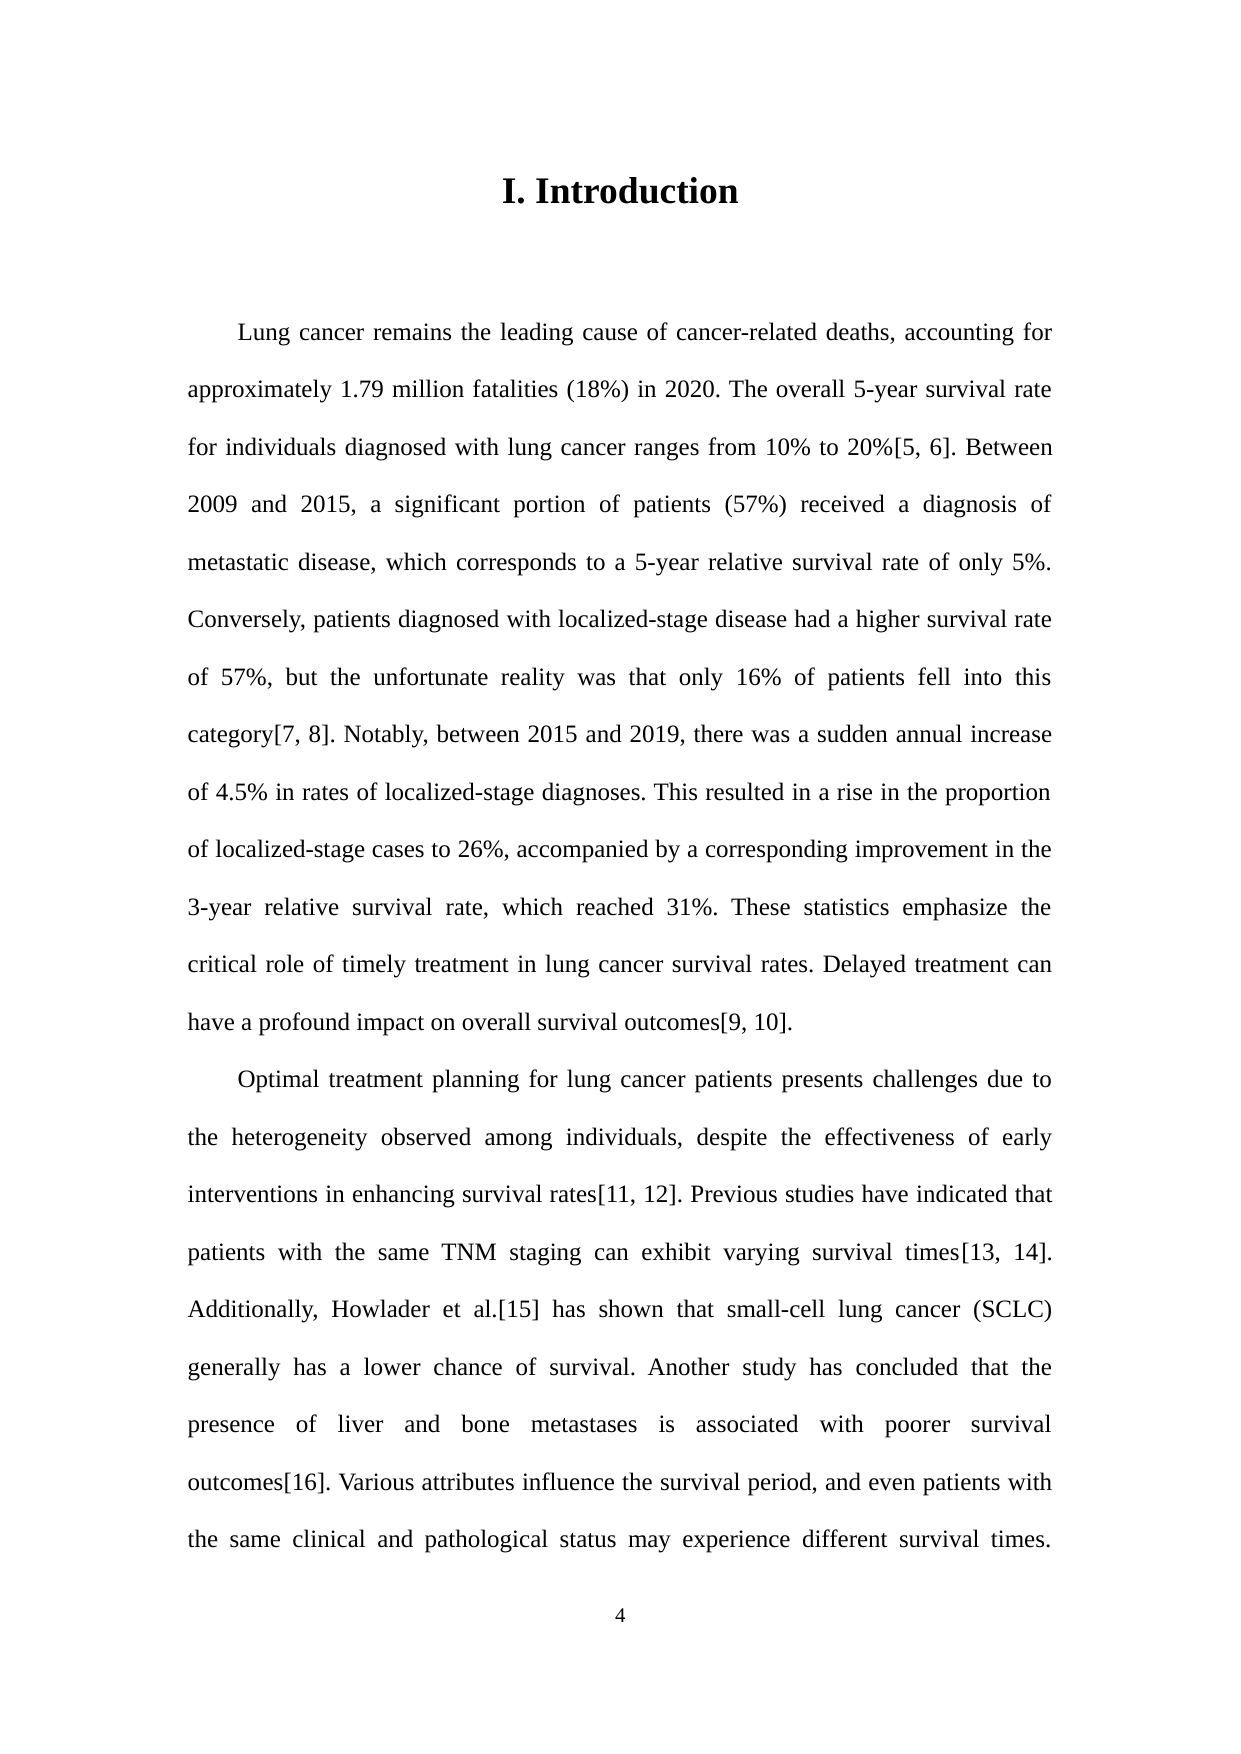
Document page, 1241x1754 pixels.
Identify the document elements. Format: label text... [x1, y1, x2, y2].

subtitle I. Introduction [187, 169, 1053, 212]
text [187, 1064, 1053, 1553]
text Lung cancer remains the leading cause of cancer-related deaths, accounting for approximately 1.79 million fatalities (18%) in 2020. The overall 5-year survival rate for individuals diagnosed with lung cancer ranges from 10% to 20%[5, 6]. Between 2009 and 2015, a significant portion of patients (57%) received a diagnosis of metastatic disease, which corresponds to a 5-year relative survival rate of only 5%. Conversely, patients diagnosed with localized-stage disease had a higher survival rate of 57%, but the unfortunate reality was that only 16% of patients fell into this category[7, 8]. Notably, between 2015 and 2019, there was a sudden annual increase of 4.5% in rates of localized-stage diagnoses. This resulted in a rise in the proportion of localized-stage cases to 26%, accompanied by a corresponding improvement in the 3-year relative survival rate, which reached 31%. These statistics emphasize the critical role of timely treatment in lung cancer survival rates. Delayed treatment can have a profound impact on overall survival outcomes[9, 10]. [187, 317, 1053, 1036]
